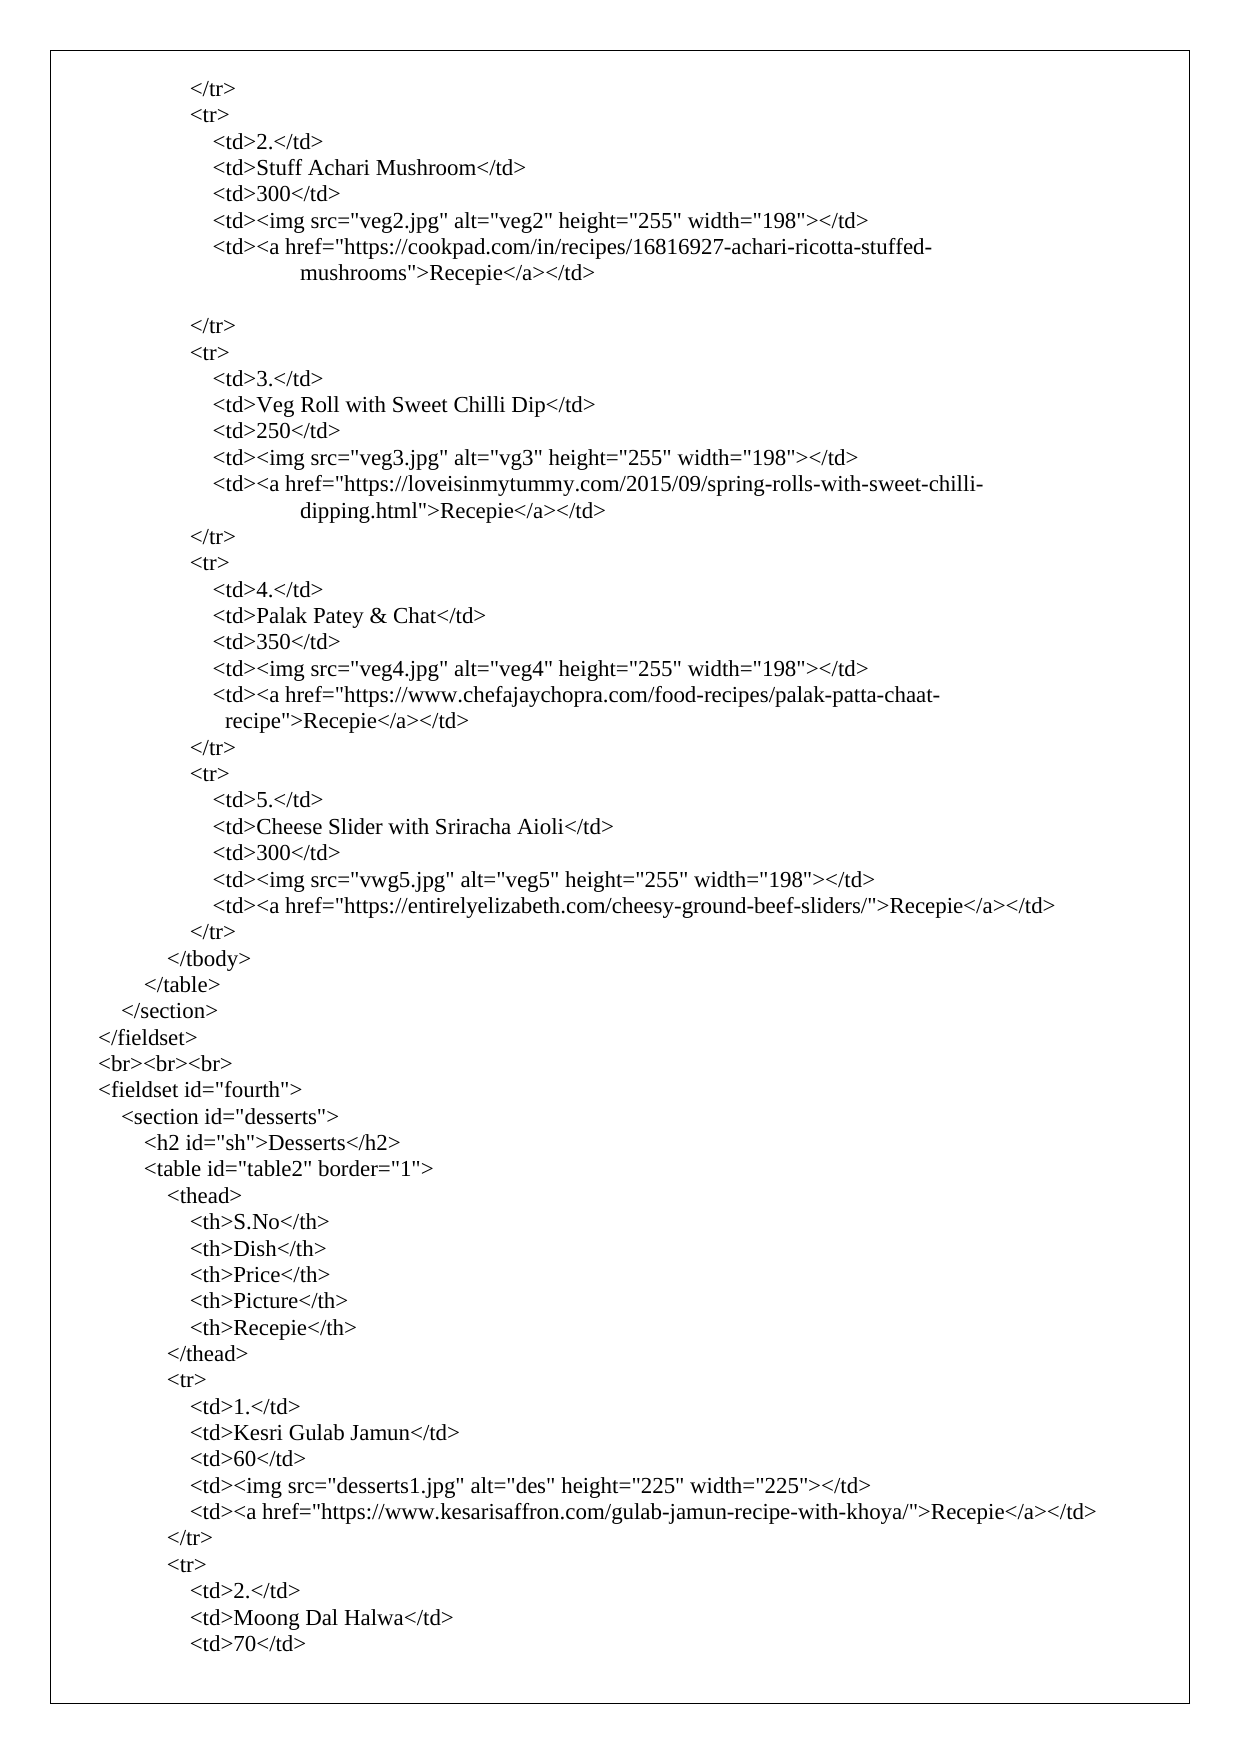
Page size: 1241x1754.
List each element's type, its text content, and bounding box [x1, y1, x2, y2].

text <td><a href="https://cookpad.com/in/recipes/16816927-achari-ricotta-stuffed- [75, 233, 1165, 259]
text <br><br><br> [75, 1050, 1165, 1076]
text </fieldset> [75, 1024, 1165, 1050]
text </table> [75, 971, 1165, 997]
text <td>300</td> [75, 839, 1165, 866]
text <tr> [75, 1551, 1165, 1577]
text <tr> [75, 101, 1165, 128]
text <td><a href="https://entirelyelizabeth.com/cheesy-ground-beef-sliders/">Recepie</a></td> [75, 892, 1165, 918]
text <td><img src="vwg5.jpg" alt="veg5" height="255" width="198"></td> [75, 866, 1165, 892]
text </tr> [75, 918, 1165, 945]
text <tr> [75, 338, 1165, 365]
text <td>Cheese Slider with Sriracha Aioli</td> [75, 813, 1165, 839]
text <tr> [75, 760, 1165, 787]
text <td>Kesri Gulab Jamun</td> [75, 1419, 1165, 1445]
text <td>70</td> [75, 1630, 1165, 1656]
text <td>2.</td> [75, 1577, 1165, 1603]
text <td>Moong Dal Halwa</td> [75, 1603, 1165, 1630]
text <th>S.No</th> [75, 1208, 1165, 1234]
text <td>60</td> [75, 1445, 1165, 1472]
text <td><a href="https://www.kesarisaffron.com/gulab-jamun-recipe-with-khoya/">Recepie</a></td> [75, 1498, 1165, 1524]
text recipe">Recepie</a></td> [150, 707, 1165, 734]
text <td><img src="veg4.jpg" alt="veg4" height="255" width="198"></td> [75, 655, 1165, 681]
text <h2 id="sh">Desserts</h2> [75, 1129, 1165, 1156]
text </tr> [75, 312, 1165, 338]
text <td><a href="https://loveisinmytummy.com/2015/09/spring-rolls-with-sweet-chilli- [75, 470, 1165, 497]
text <th>Picture</th> [75, 1287, 1165, 1314]
text </section> [75, 997, 1165, 1024]
text <td>300</td> [75, 180, 1165, 207]
text <th>Dish</th> [75, 1234, 1165, 1261]
text <td><a href="https://www.chefajaychopra.com/food-recipes/palak-patta-chaat- [75, 681, 1165, 707]
text <table id="table2" border="1"> [75, 1156, 1165, 1182]
text </tr> [75, 523, 1165, 549]
text <tr> [75, 549, 1165, 576]
text <th>Price</th> [75, 1261, 1165, 1287]
text <td>Palak Patey & Chat</td> [75, 602, 1165, 628]
text <td>Veg Roll with Sweet Chilli Dip</td> [75, 391, 1165, 418]
text <section id="desserts"> [75, 1103, 1165, 1129]
text <td>350</td> [75, 628, 1165, 655]
text <tr> [75, 1366, 1165, 1393]
text <td><img src="veg3.jpg" alt="vg3" height="255" width="198"></td> [75, 444, 1165, 470]
text <td><img src="veg2.jpg" alt="veg2" height="255" width="198"></td> [75, 207, 1165, 233]
text </tr> [75, 734, 1165, 760]
text <td>2.</td> [75, 128, 1165, 154]
text mushrooms">Recepie</a></td> [300, 259, 1165, 286]
text <fieldset id="fourth"> [75, 1076, 1165, 1103]
text </tr> [75, 75, 1165, 101]
text <td>5.</td> [75, 787, 1165, 813]
text <th>Recepie</th> [75, 1314, 1165, 1340]
text </tbody> [75, 945, 1165, 971]
text <thead> [75, 1182, 1165, 1208]
text <td>250</td> [75, 418, 1165, 444]
text </tr> [75, 1524, 1165, 1551]
text <td>Stuff Achari Mushroom</td> [75, 154, 1165, 180]
text </thead> [75, 1340, 1165, 1366]
text <td>3.</td> [75, 365, 1165, 391]
text dipping.html">Recepie</a></td> [225, 497, 1165, 523]
text <td>4.</td> [75, 576, 1165, 602]
text <td>1.</td> [75, 1393, 1165, 1419]
text <td><img src="desserts1.jpg" alt="des" height="225" width="225"></td> [75, 1472, 1165, 1498]
